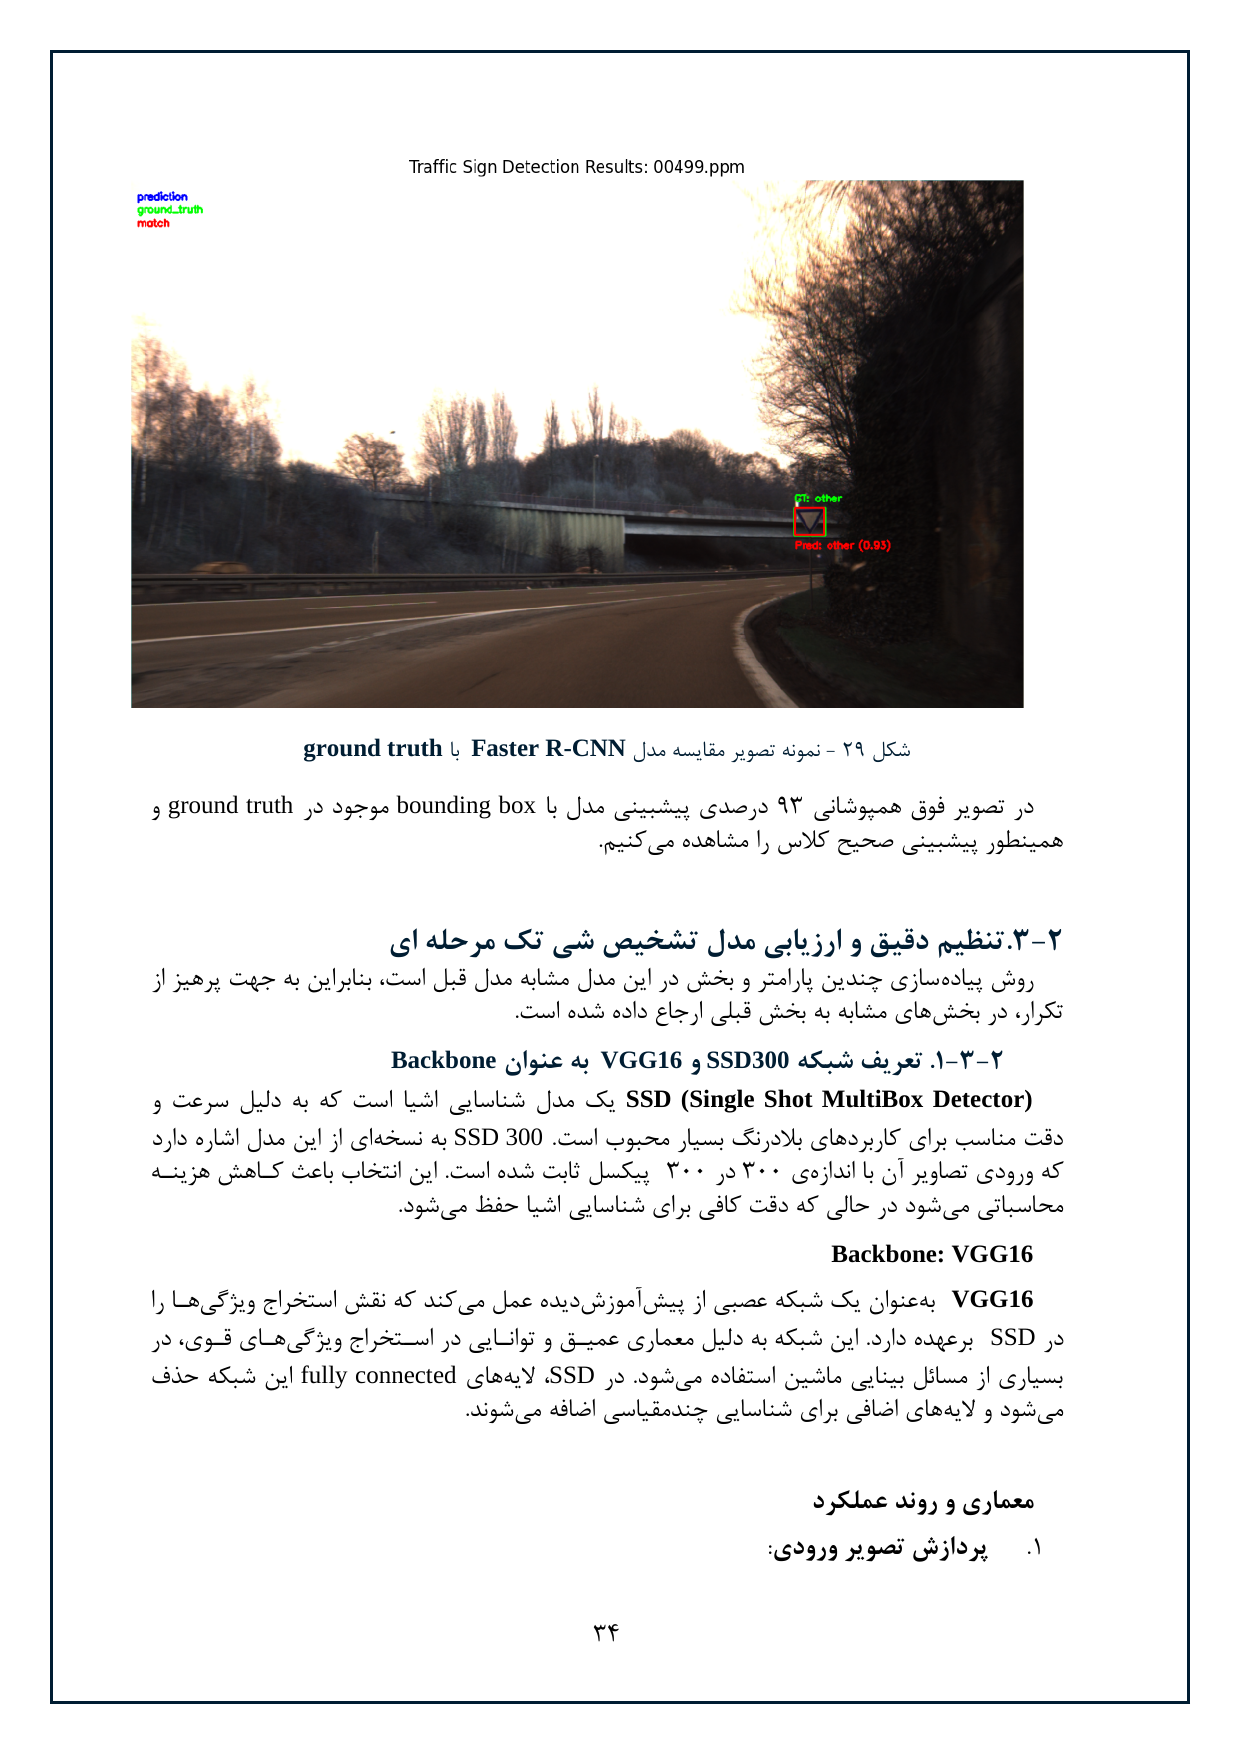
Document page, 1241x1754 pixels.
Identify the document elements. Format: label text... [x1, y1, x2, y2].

text روش پیاده‌سازی چندین پارامتر و بخش در این مدل مشابه مدل قبل است، بنابراین به جهت پرهیز از تکرار، در بخش‌های مشابه به بخش قبلی ارجاع داده شده است. [150, 966, 1063, 1029]
picture [120, 150, 1034, 717]
text شکل 29 - نمونه تصویر مقایسه مدل Faster R-CNN با ground truth [150, 733, 1063, 765]
text SSD (Single Shot MultiBox Detector) یک مدل شناسایی اشیا است که به دلیل سرعت و دقت مناسب برای کاربردهای بلادرنگ بسیار محبوب است. SSD 300 به نسخه‌ای از این مدل اشاره دارد که ورودی تصاویر آن با اندازه‌ی 300 در 300 پیکسل ثابت شده است. این انتخاب باعث کاهش هزینه محاسباتی می‌شود در حالی که دقت کافی برای شناسایی اشیا حفظ می‌شود. [150, 1084, 1063, 1222]
subtitle 1-3-2. تعریف شبکه SSD300 و VGG16 به عنوان Backbone [150, 1046, 1063, 1079]
text معماری و روند عملکرد [150, 1489, 1063, 1518]
list پردازش تصویر ورودی: [150, 1535, 1026, 1564]
subtitle 3-۲.تنظیم دقیق و ارزیابی مدل تشخیص شی تک مرحله ای [150, 928, 1063, 961]
text Backbone: VGG16 [150, 1239, 1063, 1268]
text VGG16 به‌عنوان یک شبکه عصبی از پیش‌آموزش‌دیده عمل می‌کند که نقش استخراج ویژگی‌ها را در SSD برعهده دارد. این شبکه به دلیل معماری عمیق و توانایی در استخراج ویژگی‌های قوی، در بسیاری از مسائل بینایی ماشین استفاده می‌شود. در SSD، لایه‌های fully connected این شبکه حذف می‌شود و لایه‌های اضافی برای شناسایی چندمقیاسی اضافه می‌شوند. [150, 1284, 1063, 1427]
text در تصویر فوق همپوشانی 93 درصدی پیشبینی مدل با bounding box موجود در ground truth و همینطور پیشبینی صحیح کلاس را مشاهده می‌کنیم. [150, 790, 1063, 857]
